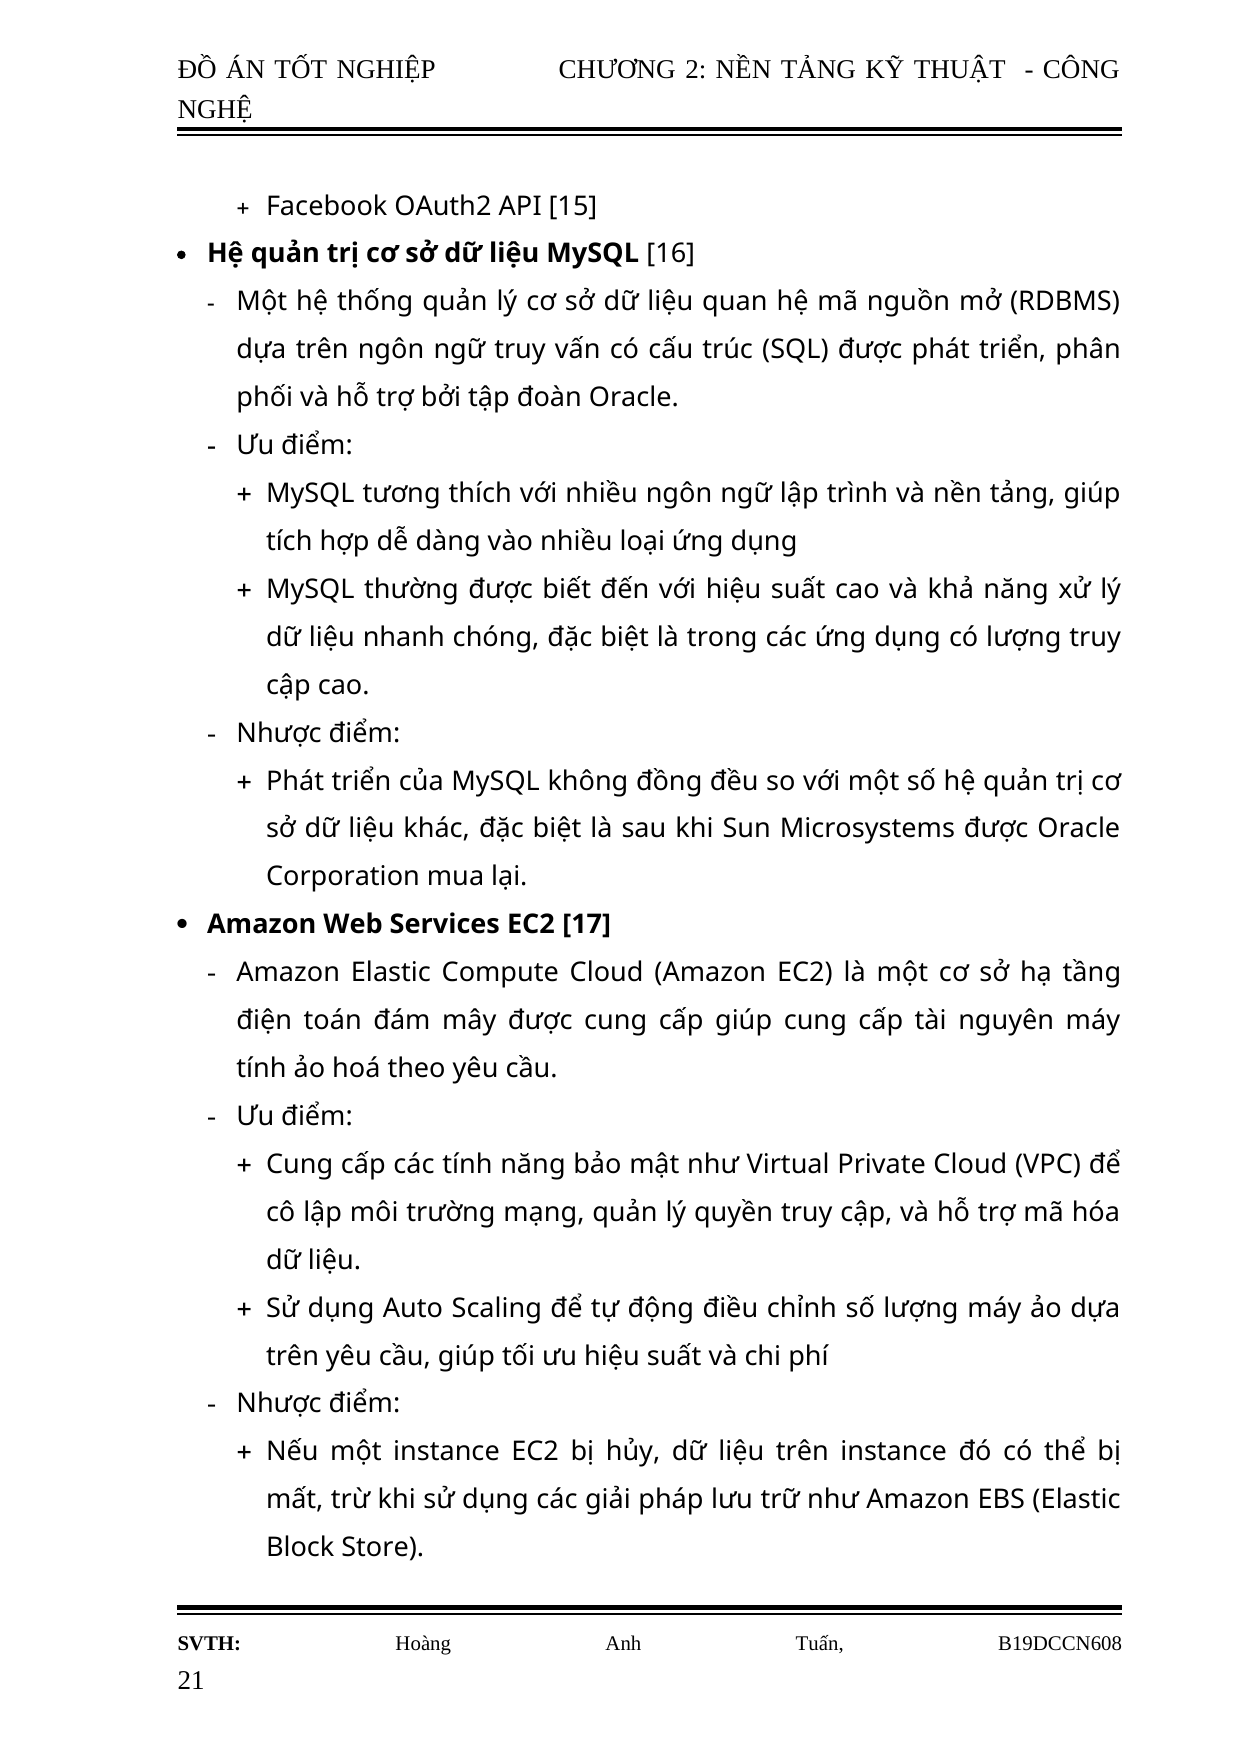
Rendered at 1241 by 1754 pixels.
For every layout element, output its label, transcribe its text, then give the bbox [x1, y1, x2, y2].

list MySQL thường được biết đến với hiệu suất cao và khả năng xử lý dữ liệu nhanh chóng, đặc biệt là trong các ứng dụng có lượng truy cập cao. [236, 569, 1122, 702]
list Amazon Web Services EC2 [17] [177, 905, 1122, 942]
list Phát triển của MySQL không đồng đều so với một số hệ quản trị cơ sở dữ liệu khác, đặc biệt là sau khi Sun Microsystems được Oracle Corporation mua lại. [236, 761, 1122, 894]
list Một hệ thống quản lý cơ sở dữ liệu quan hệ mã nguồn mở (RDBMS) dựa trên ngôn ngữ truy vấn có cấu trúc (SQL) được phát triển, phân phối và hỗ trợ bởi tập đoàn Oracle. [207, 282, 1122, 414]
list Sử dụng Auto Scaling để tự động điều chỉnh số lượng máy ảo dựa trên yêu cầu, giúp tối ưu hiệu suất và chi phí [236, 1288, 1122, 1373]
list Nhược điểm: [207, 1384, 1122, 1421]
list MySQL tương thích với nhiều ngôn ngữ lập trình và nền tảng, giúp tích hợp dễ dàng vào nhiều loại ứng dụng [236, 473, 1122, 558]
list Facebook OAuth2 API [15] [236, 186, 1122, 223]
list Ưu điểm: [207, 426, 1122, 462]
list Cung cấp các tính năng bảo mật như Virtual Private Cloud (VPC) để cô lập môi trường mạng, quản lý quyền truy cập, và hỗ trợ mã hóa dữ liệu. [236, 1144, 1122, 1277]
list Nhược điểm: [207, 713, 1122, 750]
list Amazon Elastic Compute Cloud (Amazon EC2) là một cơ sở hạ tầng điện toán đám mây được cung cấp giúp cung cấp tài nguyên máy tính ảo hoá theo yêu cầu. [207, 953, 1122, 1085]
list Nếu một instance EC2 bị hủy, dữ liệu trên instance đó có thể bị mất, trừ khi sử dụng các giải pháp lưu trữ như Amazon EBS (Elastic Block Store). [236, 1432, 1122, 1564]
list Ưu điểm: [207, 1096, 1122, 1133]
list Hệ quản trị cơ sở dữ liệu MySQL [16] [177, 234, 1122, 271]
